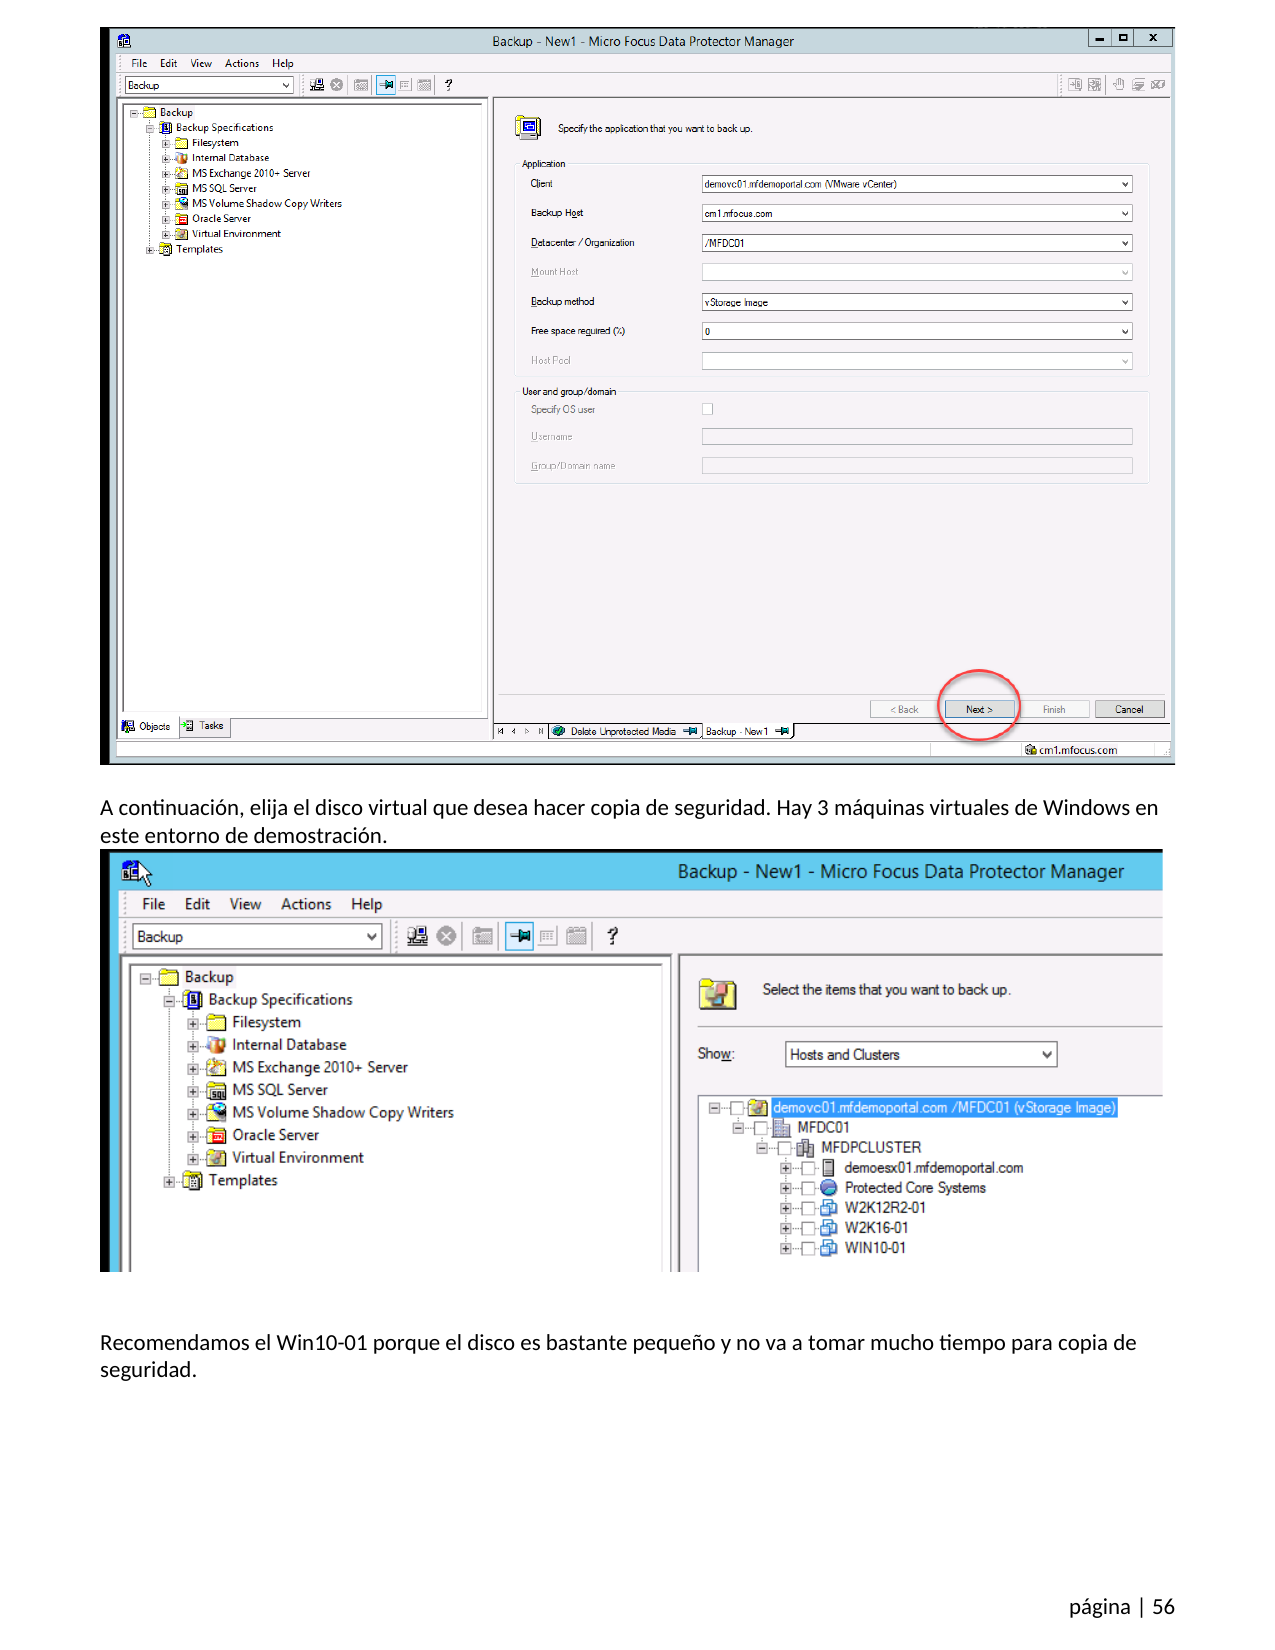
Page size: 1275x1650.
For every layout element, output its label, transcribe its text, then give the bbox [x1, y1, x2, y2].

picture [100, 27, 1175, 765]
text Recomendamos el Win10-01 porque el disco es bastante pequeño y no va a tomar mucho tiempo para copia de seguridad. [100, 1328, 1175, 1384]
picture [100, 849, 1163, 1272]
text A continuación, elija el disco virtual que desea hacer copia de seguridad. Hay 3 máquinas virtuales de Windows en este entorno de demostración. [100, 793, 1175, 849]
